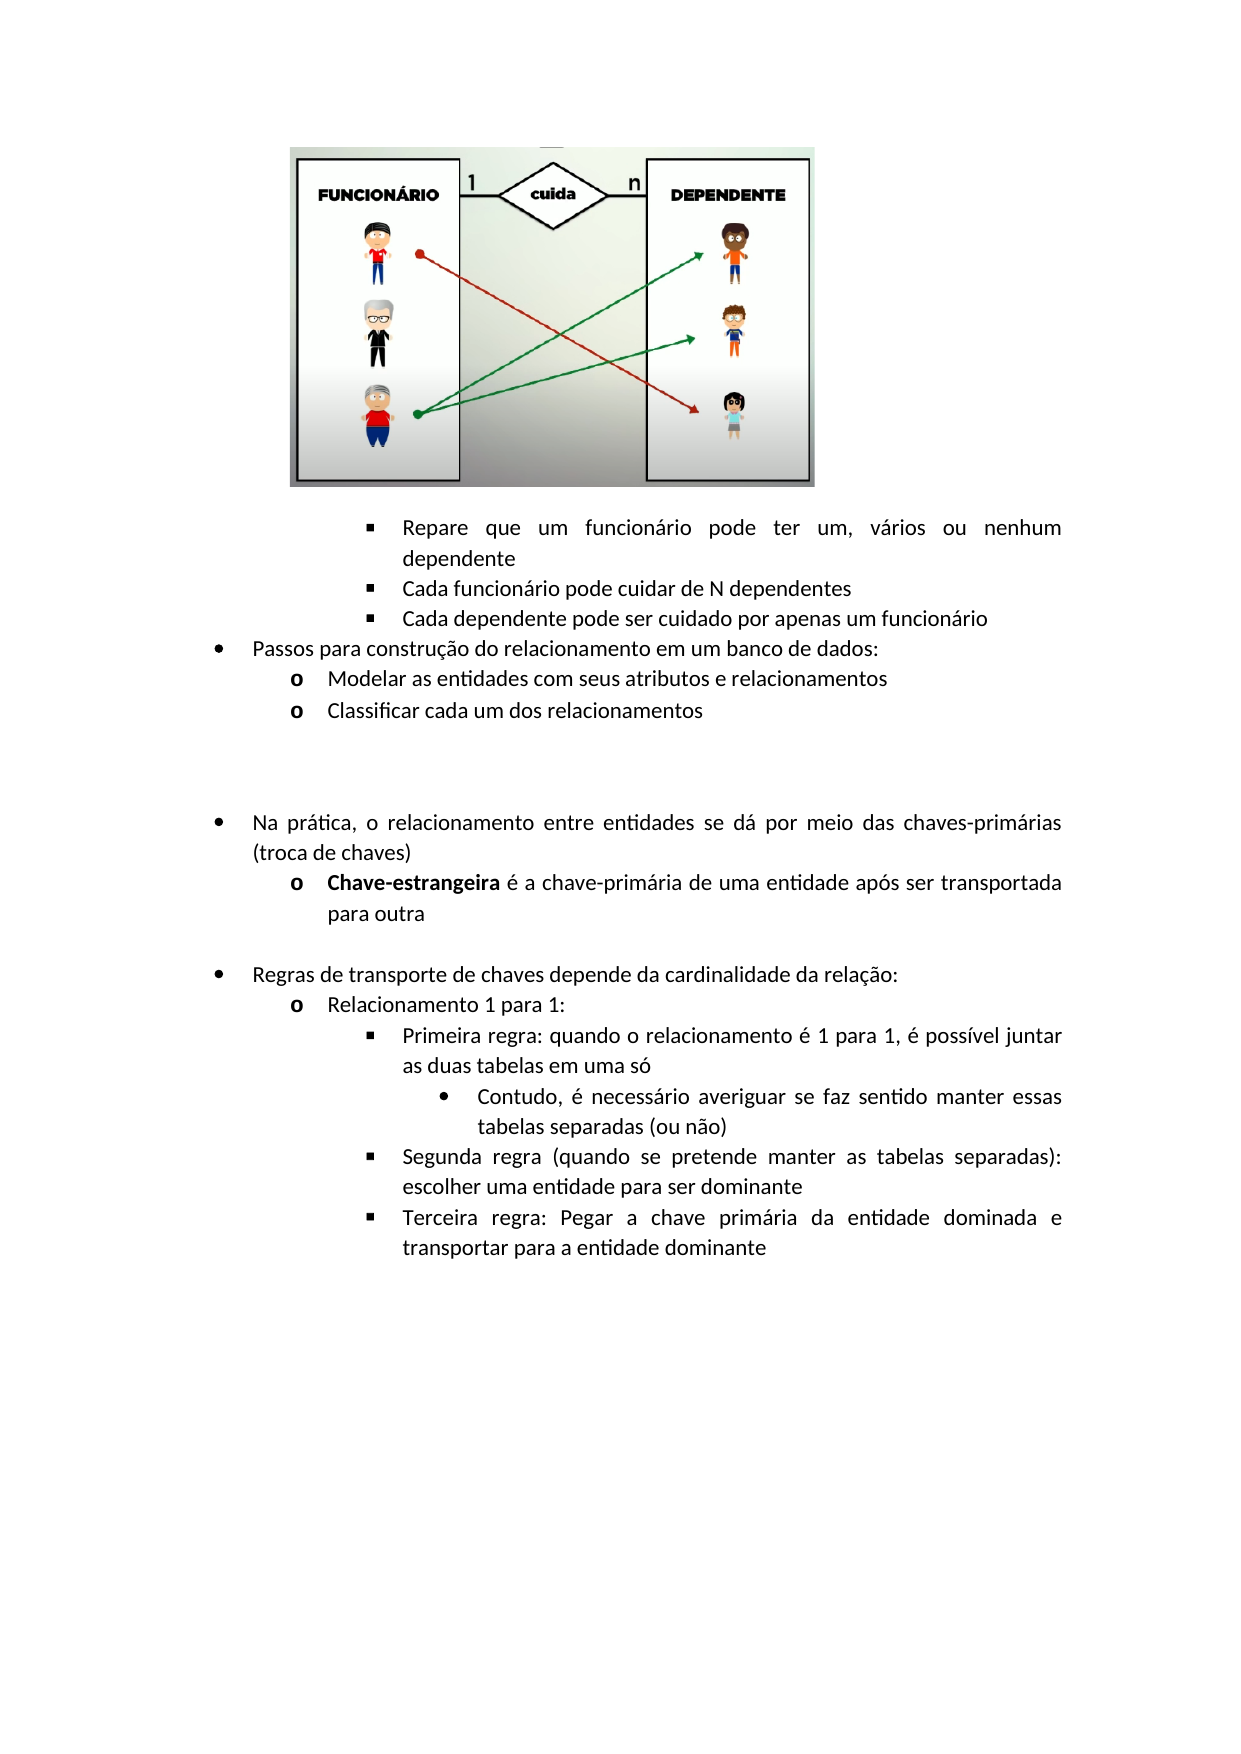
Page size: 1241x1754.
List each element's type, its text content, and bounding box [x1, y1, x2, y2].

list Passos para construção do relacionamento em um banco de dados: [215, 634, 1063, 662]
list Chave-estrangeira é a chave-primária de uma entidade após ser transportada para outra [290, 868, 1063, 927]
picture [289, 147, 815, 487]
list Regras de transporte de chaves depende da cardinalidade da relação: [215, 960, 1063, 988]
list Relacionamento 1 para 1: [290, 990, 1063, 1019]
list Segunda regra (quando se pretende manter as tabelas separadas): escolher uma entidade para ser dominante [365, 1142, 1063, 1201]
list Terceira regra: Pegar a chave primária da entidade dominada e transportar para a entidade dominante [365, 1203, 1063, 1261]
list Classificar cada um dos relacionamentos [290, 696, 1063, 725]
list Cada funcionário pode cuidar de N dependentes [365, 574, 1063, 602]
list Repare que um funcionário pode ter um, vários ou nenhum dependente [365, 513, 1063, 572]
list Modelar as entidades com seus atributos e relacionamentos [290, 664, 1063, 694]
list Primeira regra: quando o relacionamento é 1 para 1, é possível juntar as duas tabelas em uma só [365, 1021, 1063, 1080]
list Cada dependente pode ser cuidado por apenas um funcionário [365, 604, 1063, 632]
list Contudo, é necessário averiguar se faz sentido manter essas tabelas separadas (ou não) [440, 1082, 1063, 1140]
list Na prática, o relacionamento entre entidades se dá por meio das chaves-primárias (troca de chaves) [215, 808, 1063, 866]
